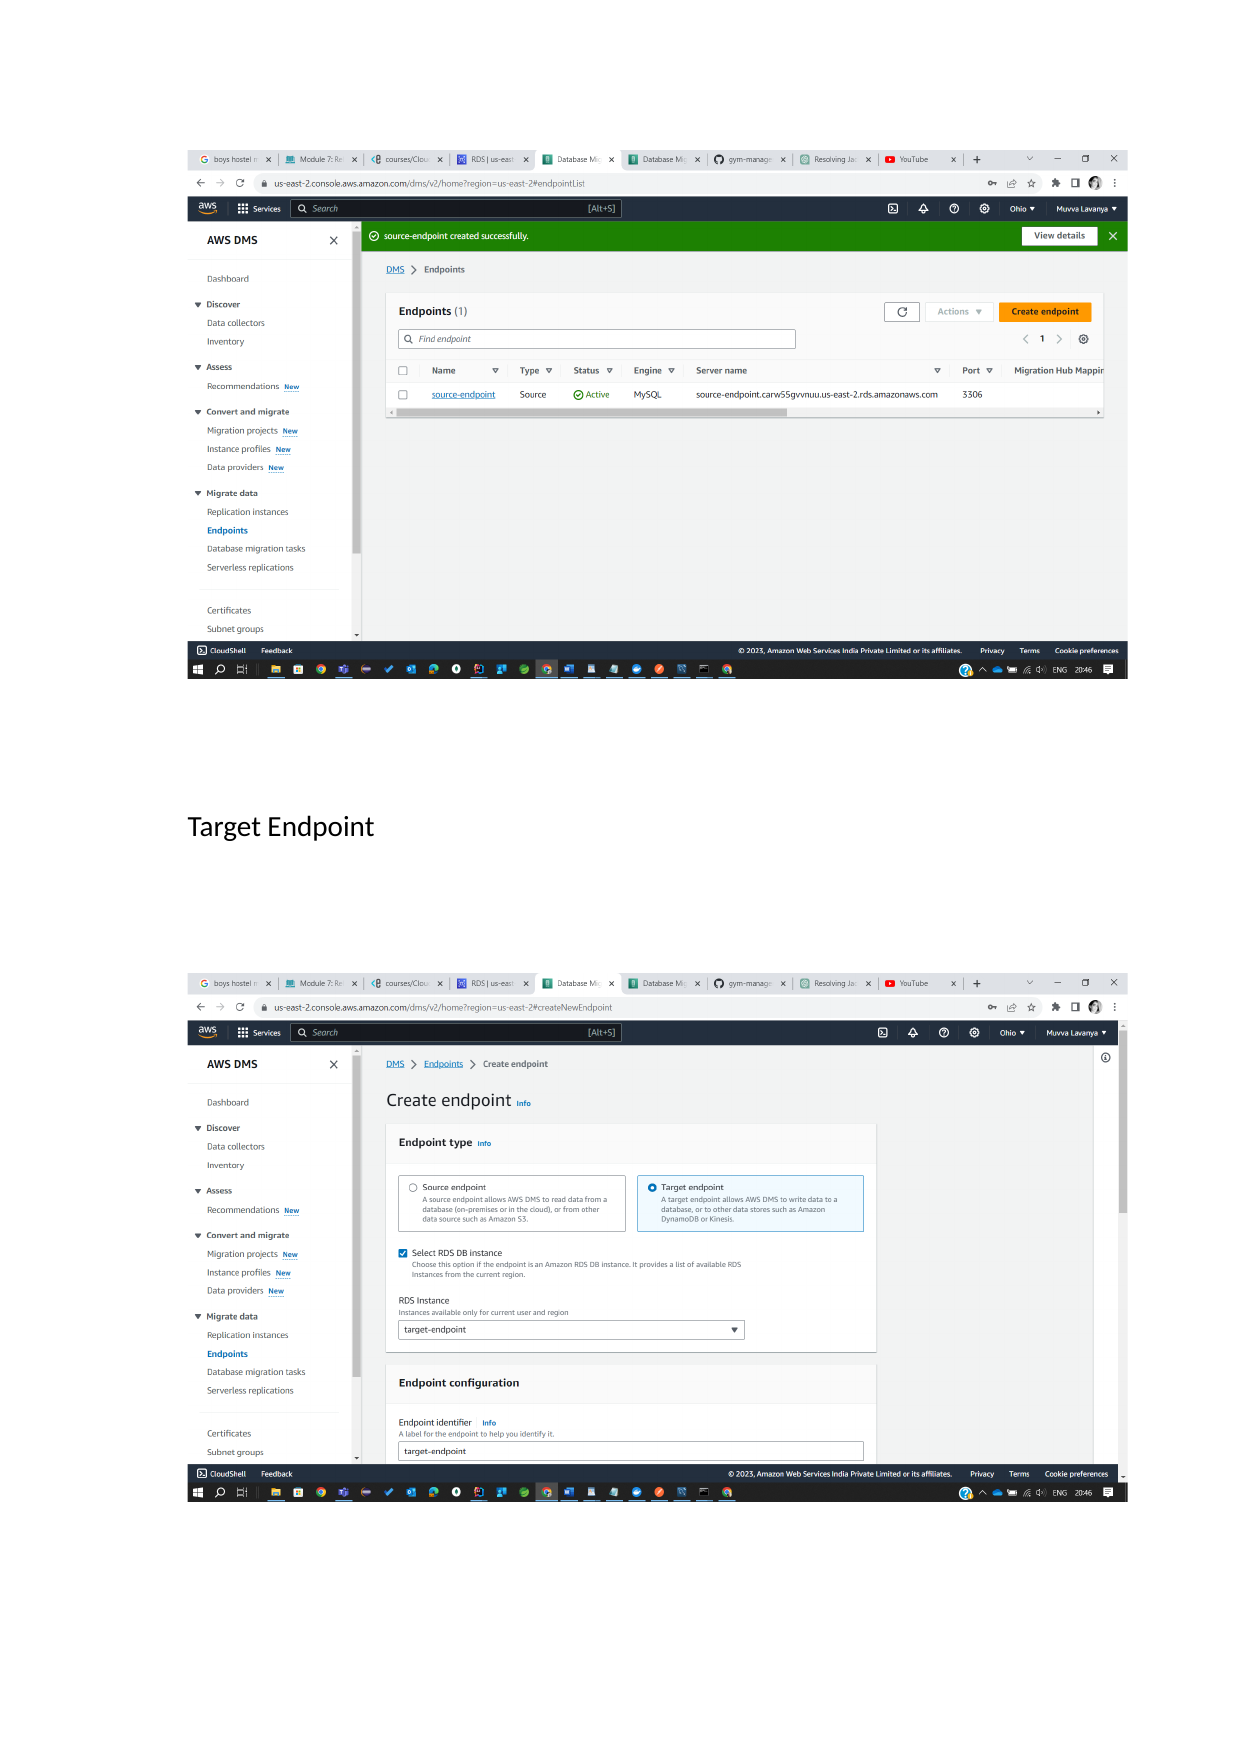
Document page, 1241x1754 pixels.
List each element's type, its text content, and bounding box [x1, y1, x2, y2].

text Target Endpoint [187, 808, 1090, 843]
picture [187, 150, 1128, 679]
picture [187, 973, 1128, 1502]
